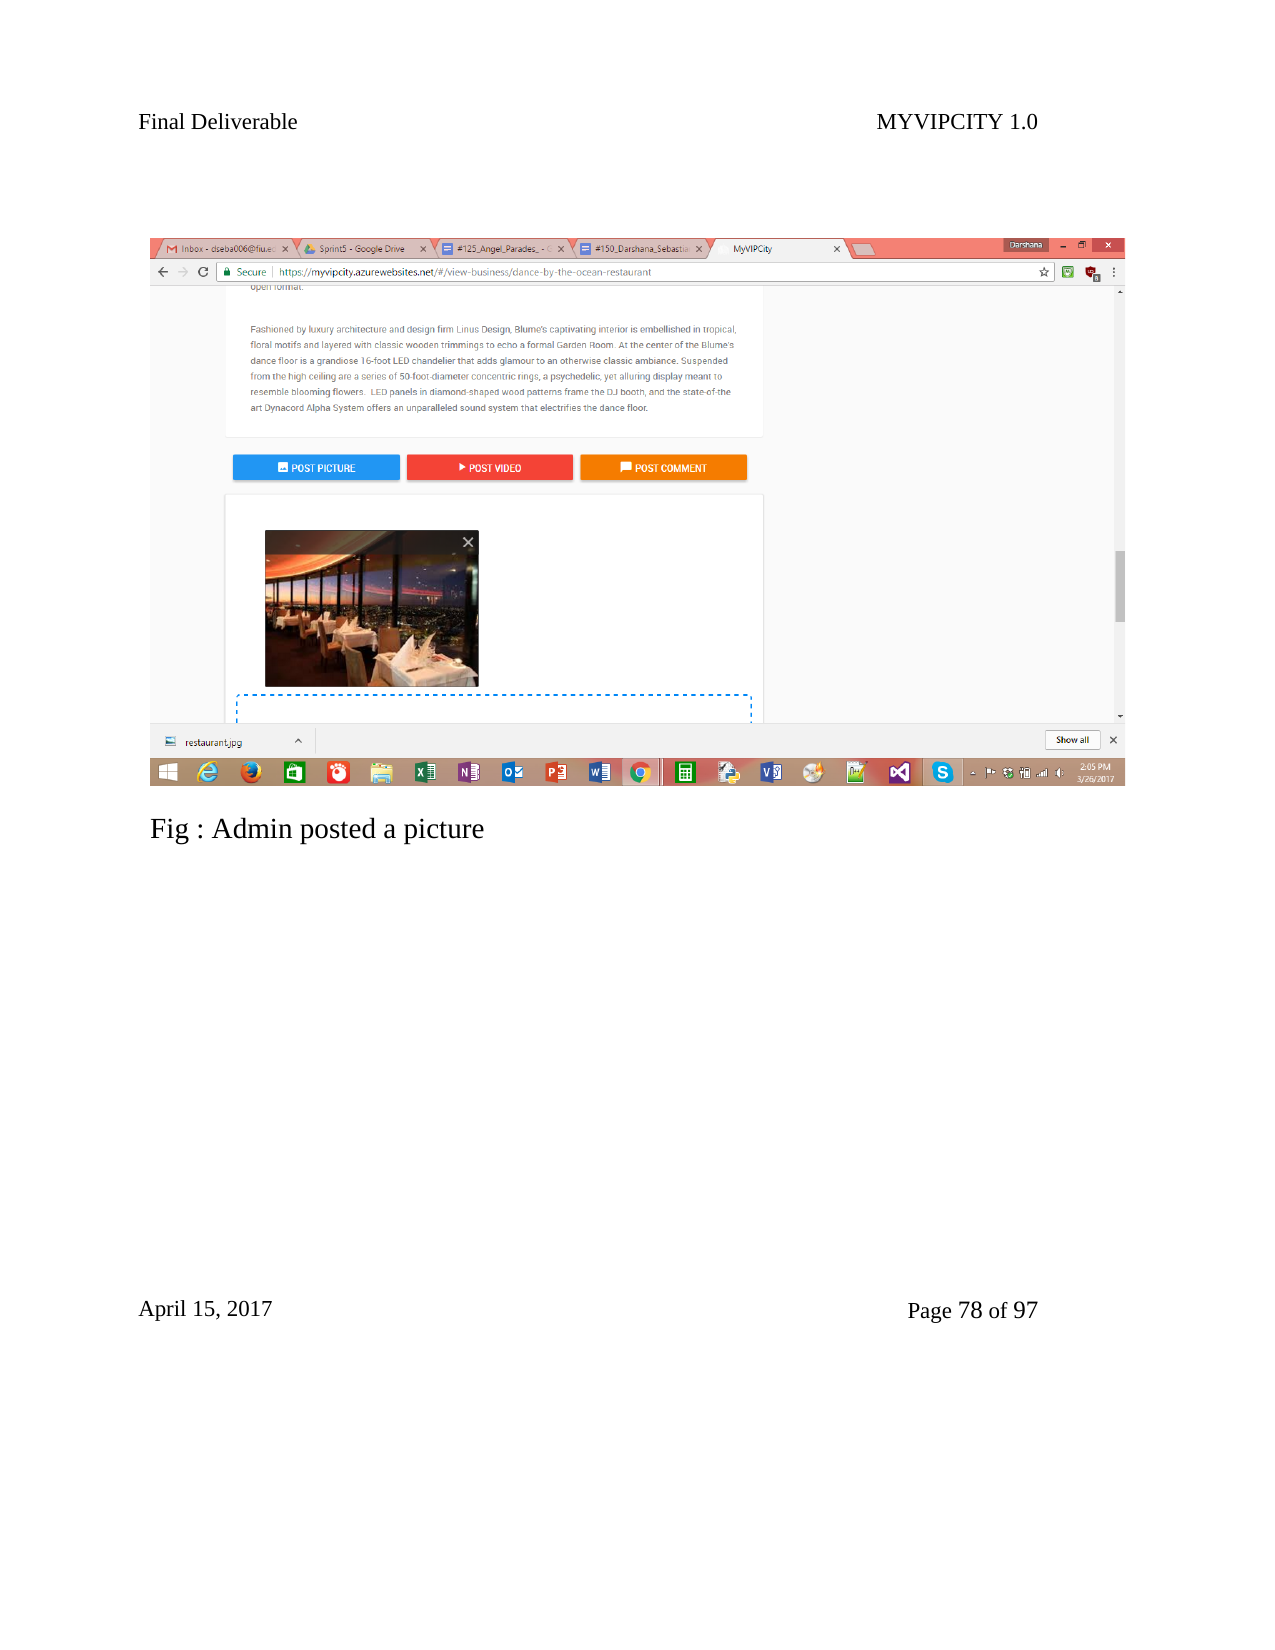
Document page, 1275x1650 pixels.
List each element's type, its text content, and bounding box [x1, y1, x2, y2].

text Fig : Admin posted a picture [150, 811, 1125, 844]
picture [150, 238, 1125, 786]
